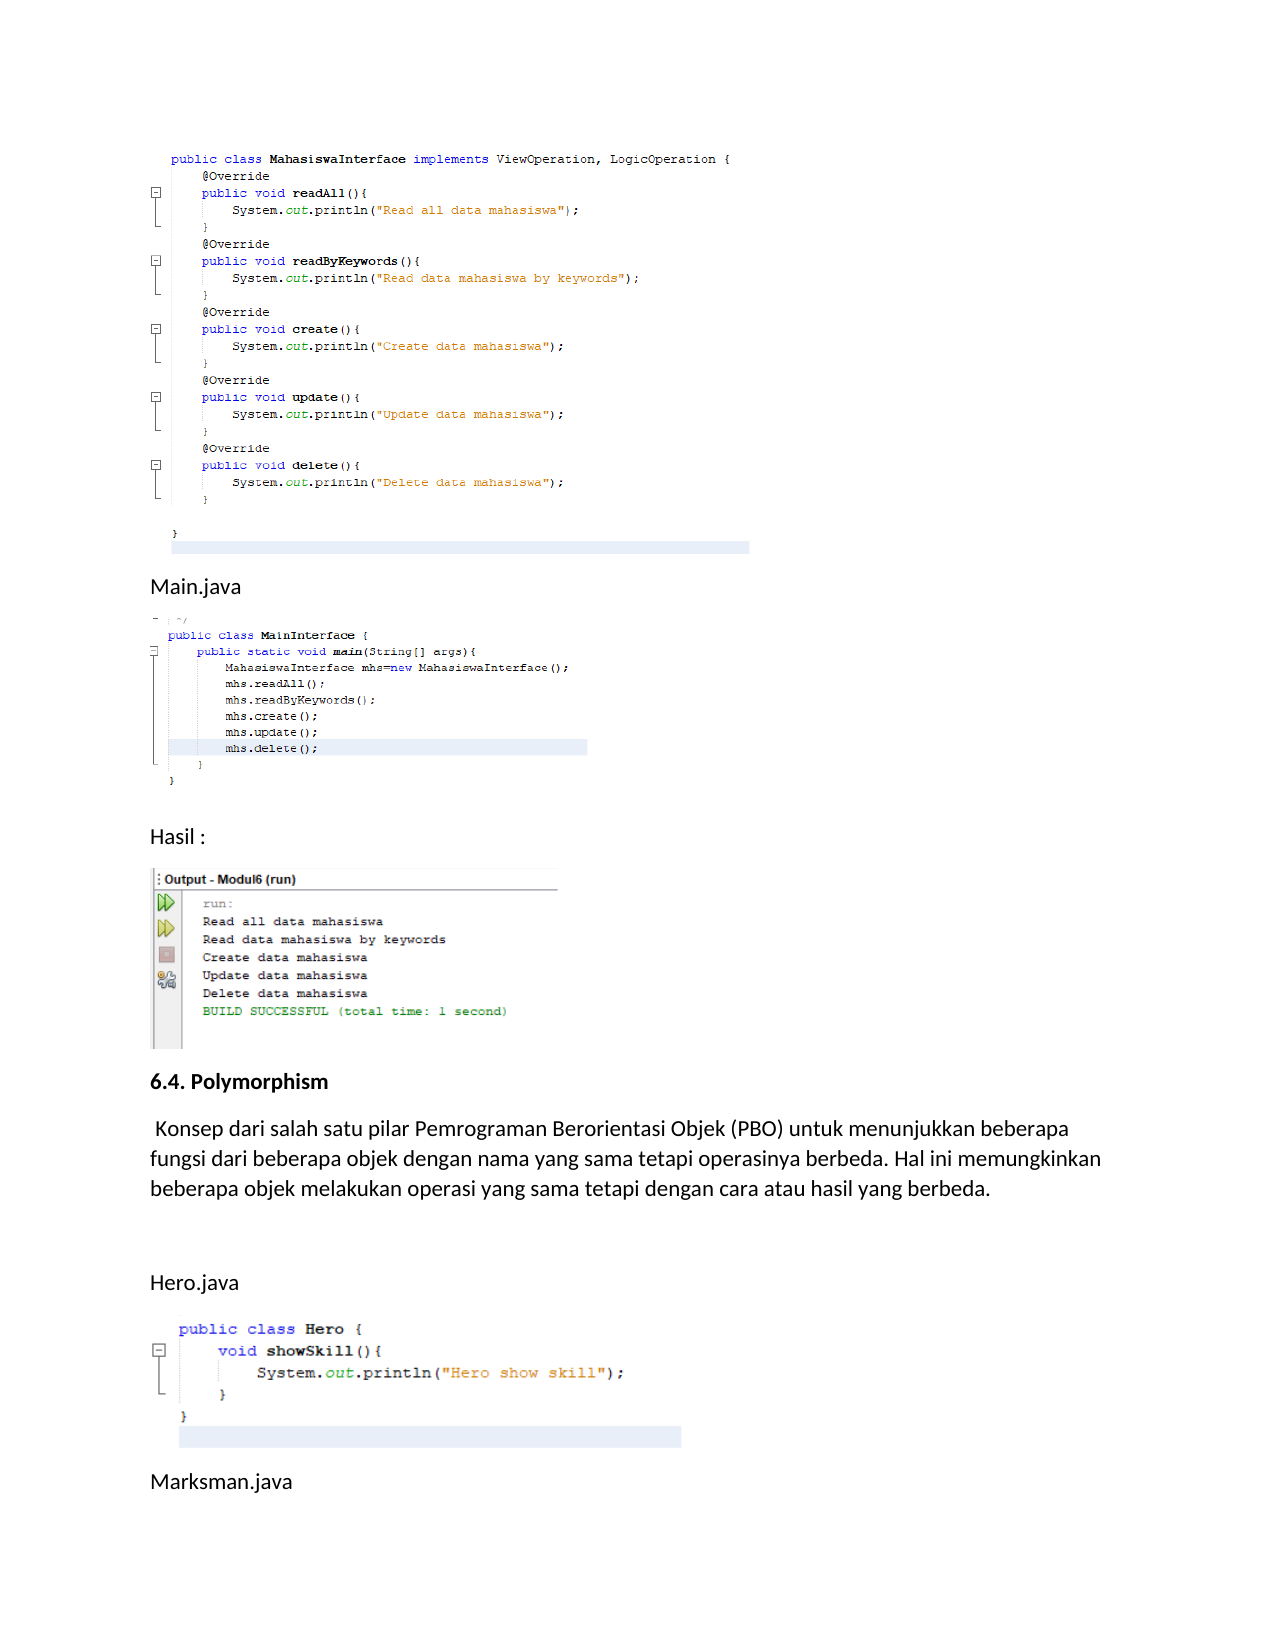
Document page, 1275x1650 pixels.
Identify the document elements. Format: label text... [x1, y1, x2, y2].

text 6.4. Polymorphism [150, 1067, 1125, 1095]
picture [150, 150, 750, 554]
text Main.java [150, 572, 1125, 600]
text Hasil : [150, 822, 1125, 850]
text Hero.java [150, 1268, 1125, 1296]
picture [150, 618, 588, 804]
picture [150, 868, 558, 1049]
text Konsep dari salah satu pilar Pemrograman Berorientasi Objek (PBO) untuk menunjukkan beberapa fungsi dari beberapa objek dengan nama yang sama tetapi operasinya berbeda. Hal ini memungkinkan beberapa objek melakukan operasi yang sama tetapi dengan cara atau hasil yang berbeda. [150, 1114, 1125, 1202]
text Marksman.java [150, 1467, 1125, 1495]
picture [150, 1315, 682, 1448]
